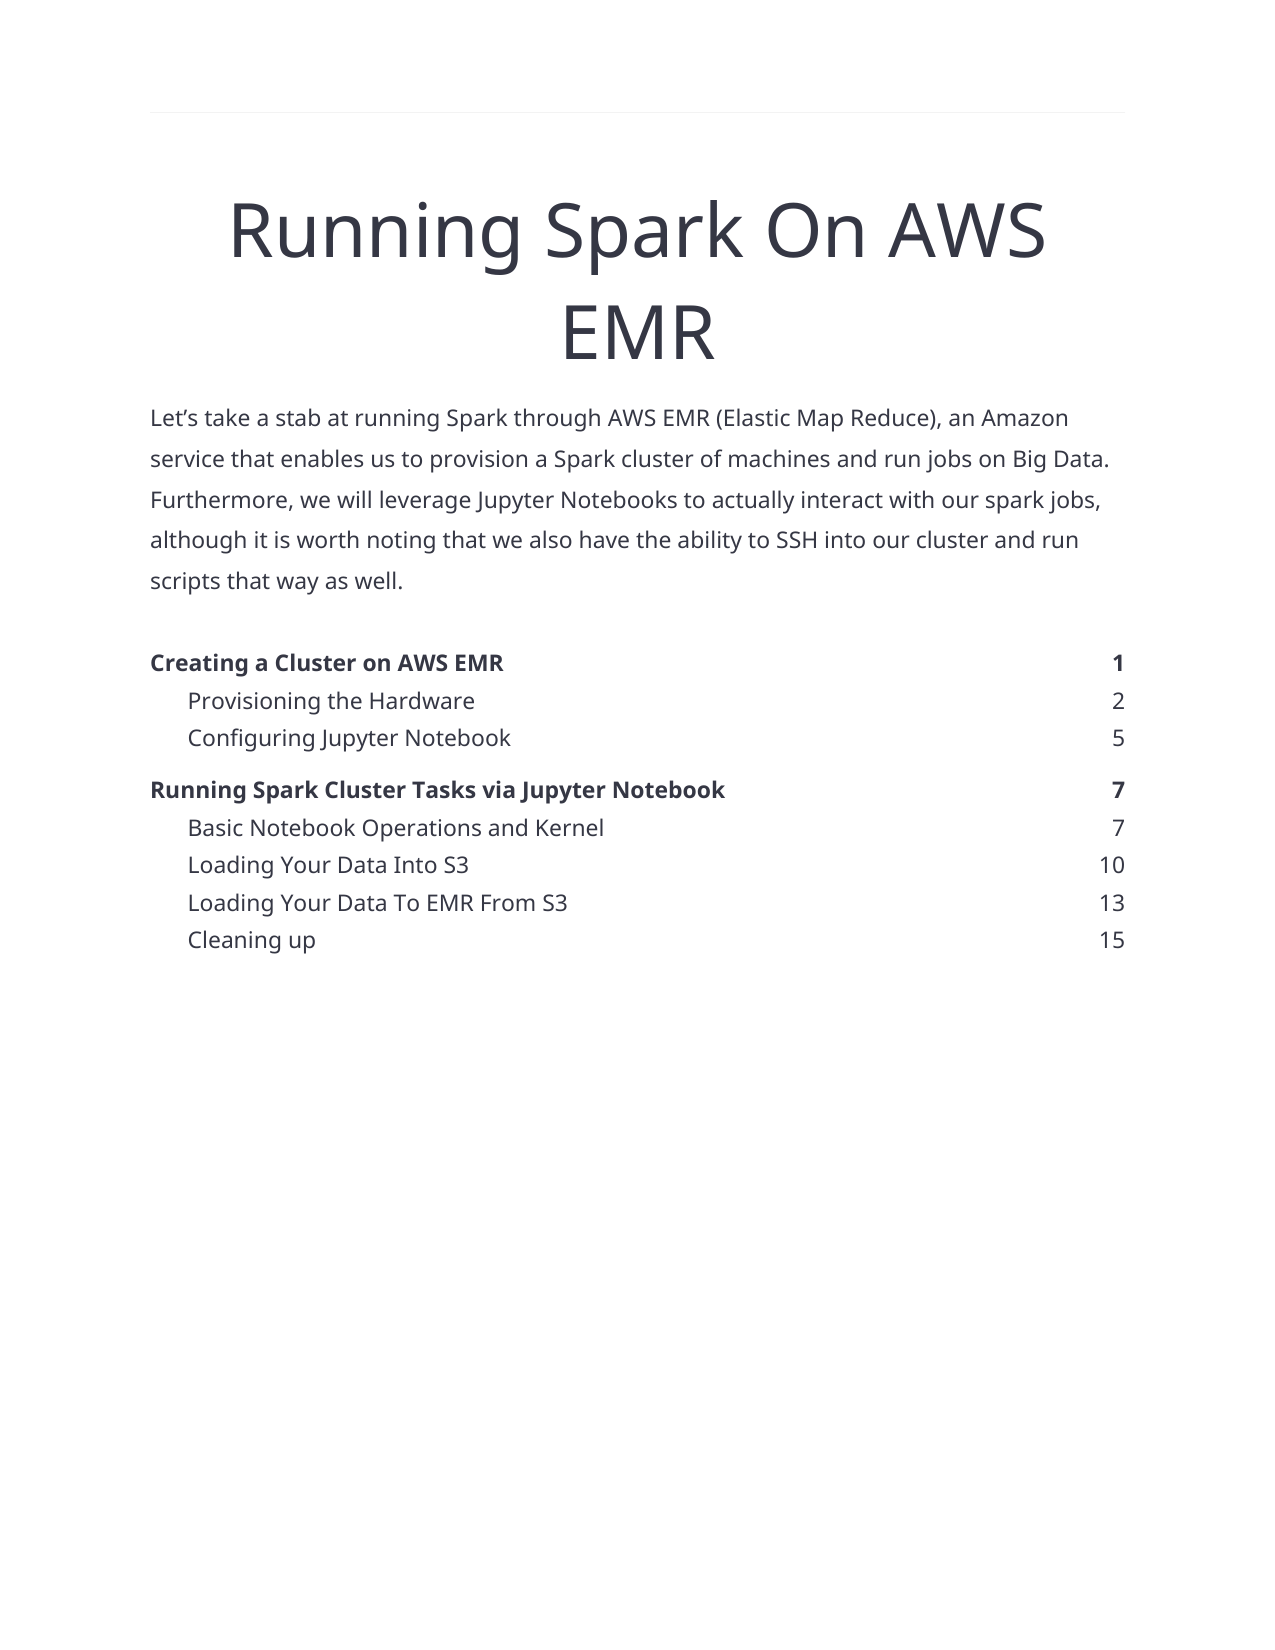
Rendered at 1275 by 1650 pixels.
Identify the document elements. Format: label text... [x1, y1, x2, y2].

title Running Spark On AWS EMR [150, 177, 1125, 381]
text Let’s take a stab at running Spark through AWS EMR (Elastic Map Reduce), an Amazon service that enables us to provision a Spark cluster of machines and run jobs on Big Data. Furthermore, we will leverage Jupyter Notebooks to actually interact with our spark jobs, although it is worth noting that we also have the ability to SSH into our cluster and run scripts that way as well. [150, 402, 1125, 596]
